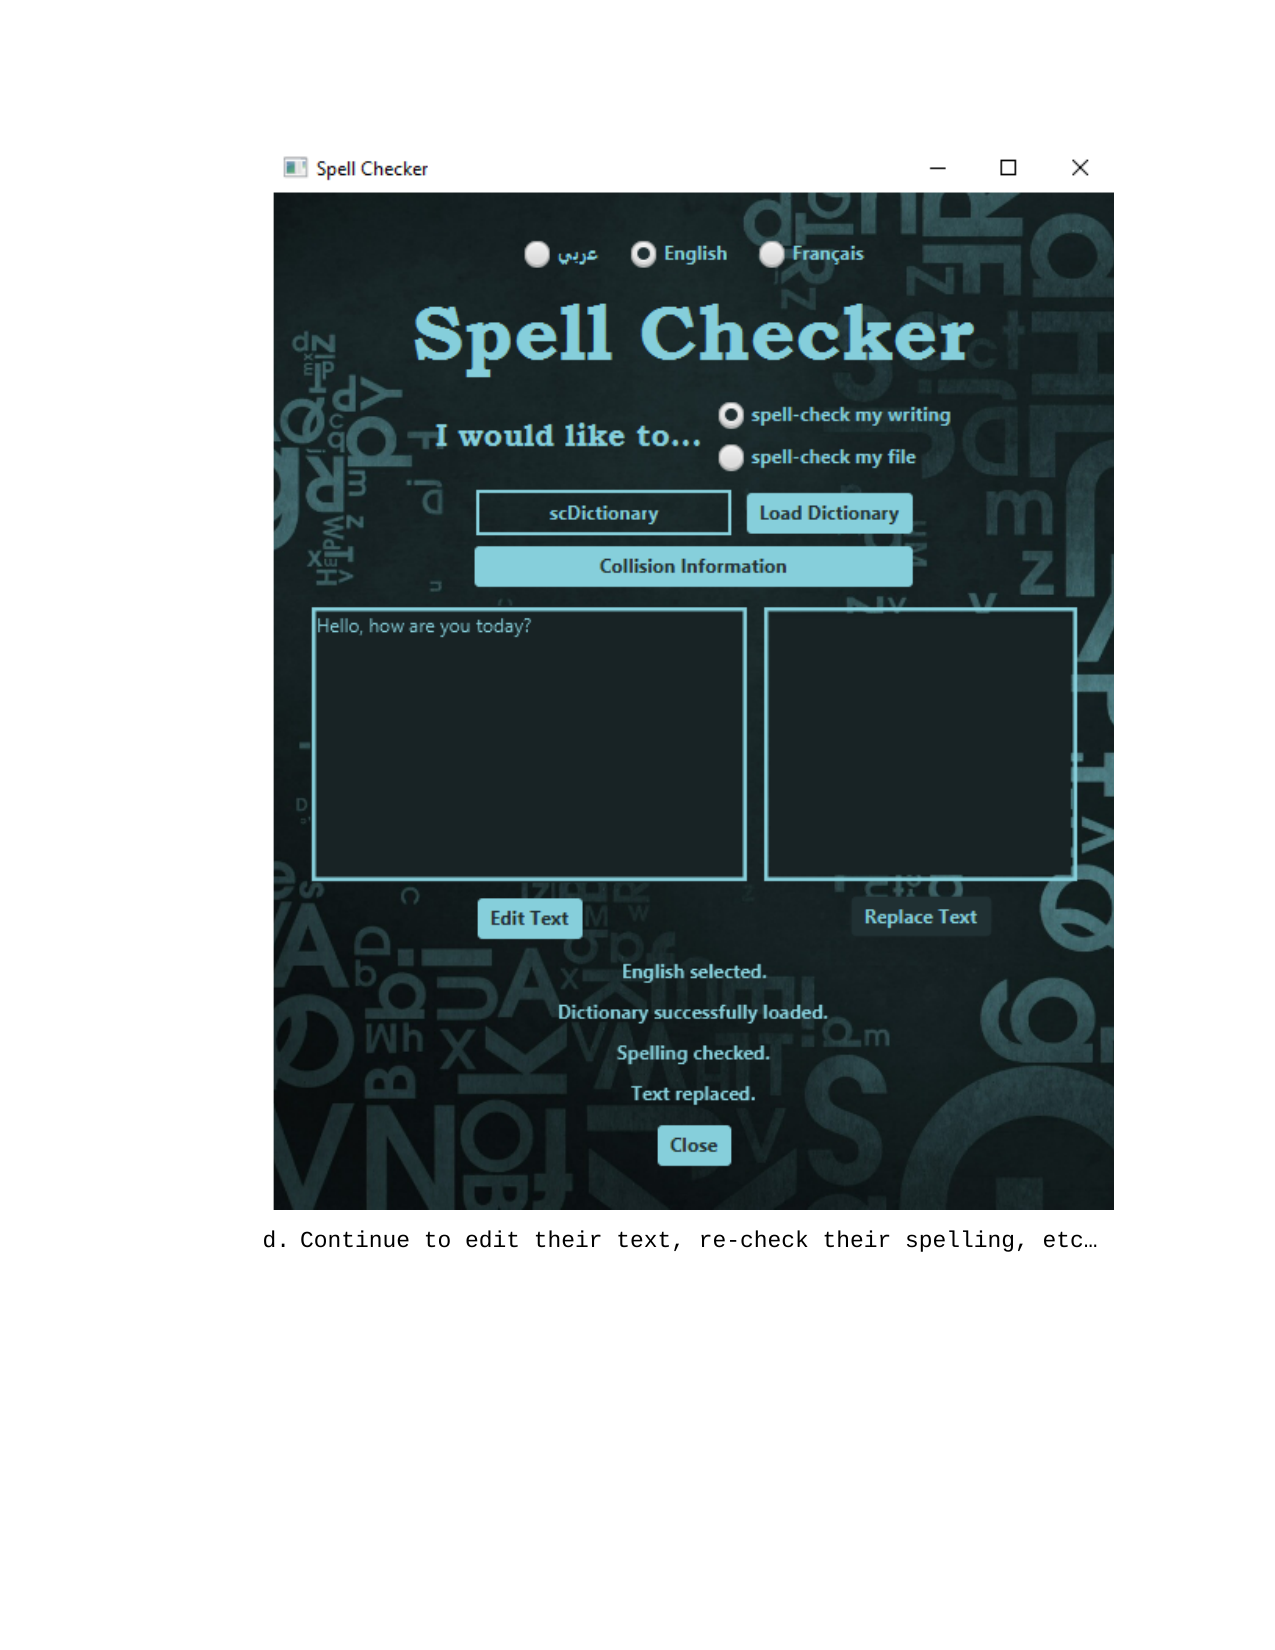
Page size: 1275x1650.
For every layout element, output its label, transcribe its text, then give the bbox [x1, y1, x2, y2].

picture [273, 150, 1114, 1210]
list Continue to edit their text, re-check their spelling, etc… [262, 1228, 1125, 1254]
